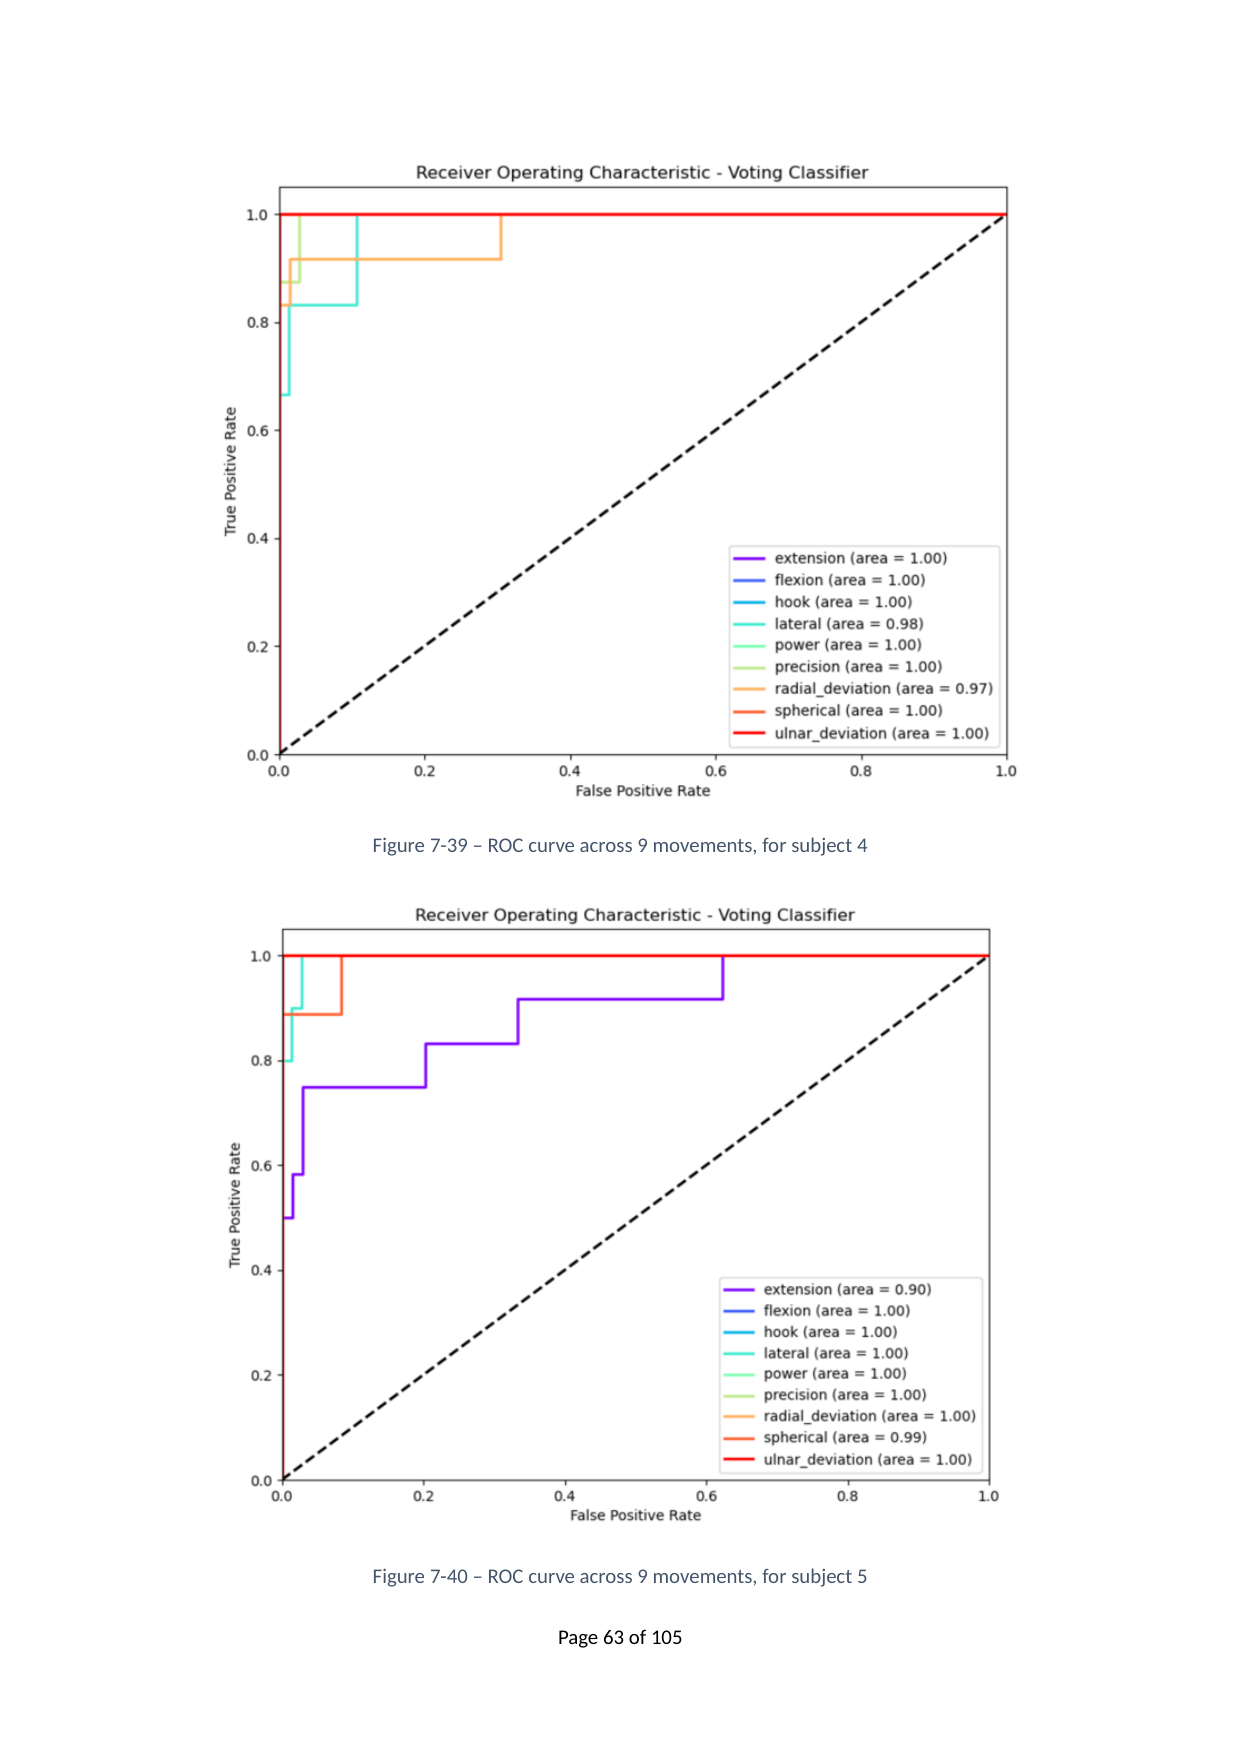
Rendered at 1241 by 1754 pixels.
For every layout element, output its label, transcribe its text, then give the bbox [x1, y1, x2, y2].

picture [206, 150, 1034, 813]
picture [206, 878, 1034, 1544]
